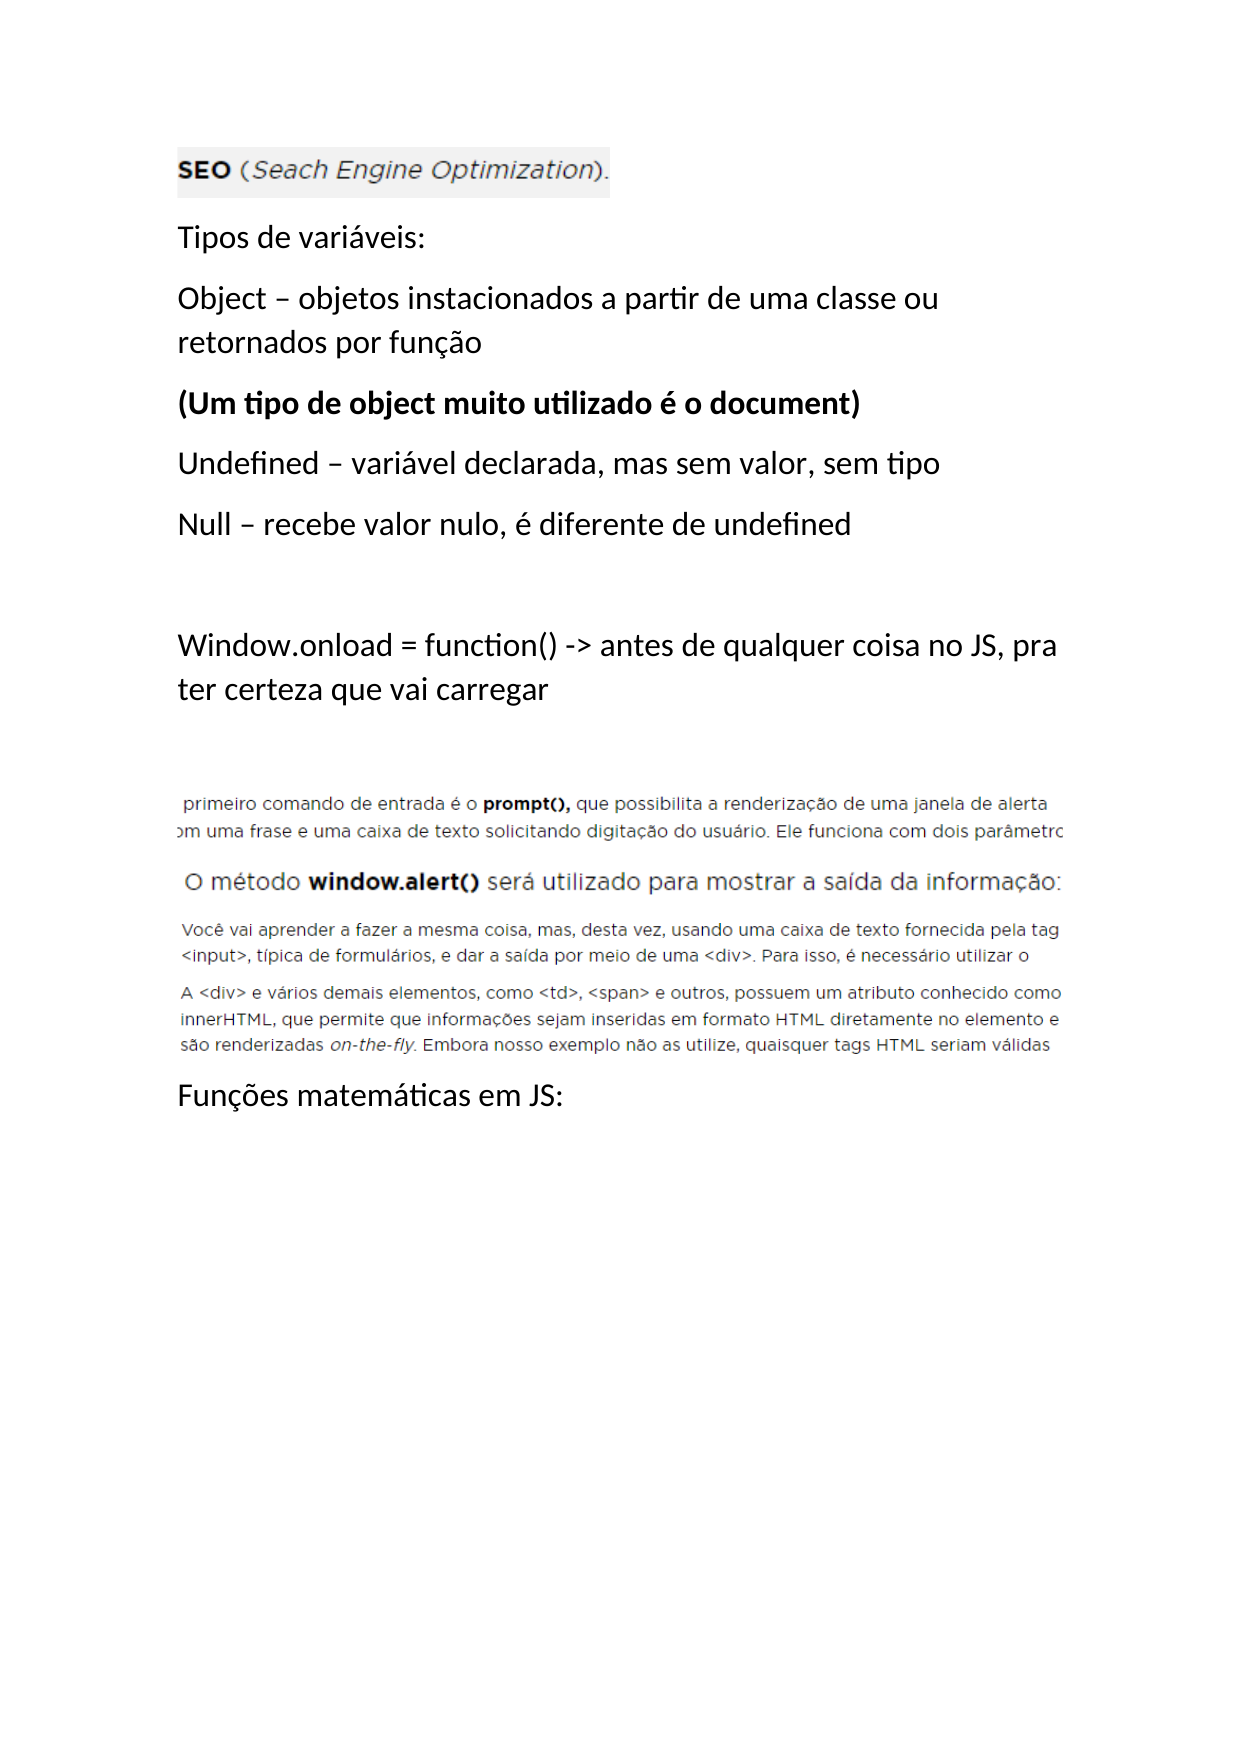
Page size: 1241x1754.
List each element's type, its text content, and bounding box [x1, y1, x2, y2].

picture [177, 862, 1063, 905]
picture [177, 923, 1063, 968]
text Object – objetos instacionados a partir de uma classe ou retornados por função [177, 277, 1063, 362]
picture [177, 986, 1063, 1055]
text Tipos de variáveis: [177, 216, 1063, 257]
text Funções matemáticas em JS: [177, 1074, 1063, 1114]
text Undefined – variável declarada, mas sem valor, sem tipo [177, 442, 1063, 483]
picture [177, 147, 610, 198]
text (Um tipo de object muito utilizado é o document) [177, 382, 1063, 422]
text Window.onload = function() -> antes de qualquer coisa no JS, pra ter certeza que vai carregar [177, 624, 1063, 709]
text Null – recebe valor nulo, é diferente de undefined [177, 503, 1063, 544]
picture [177, 789, 1063, 844]
